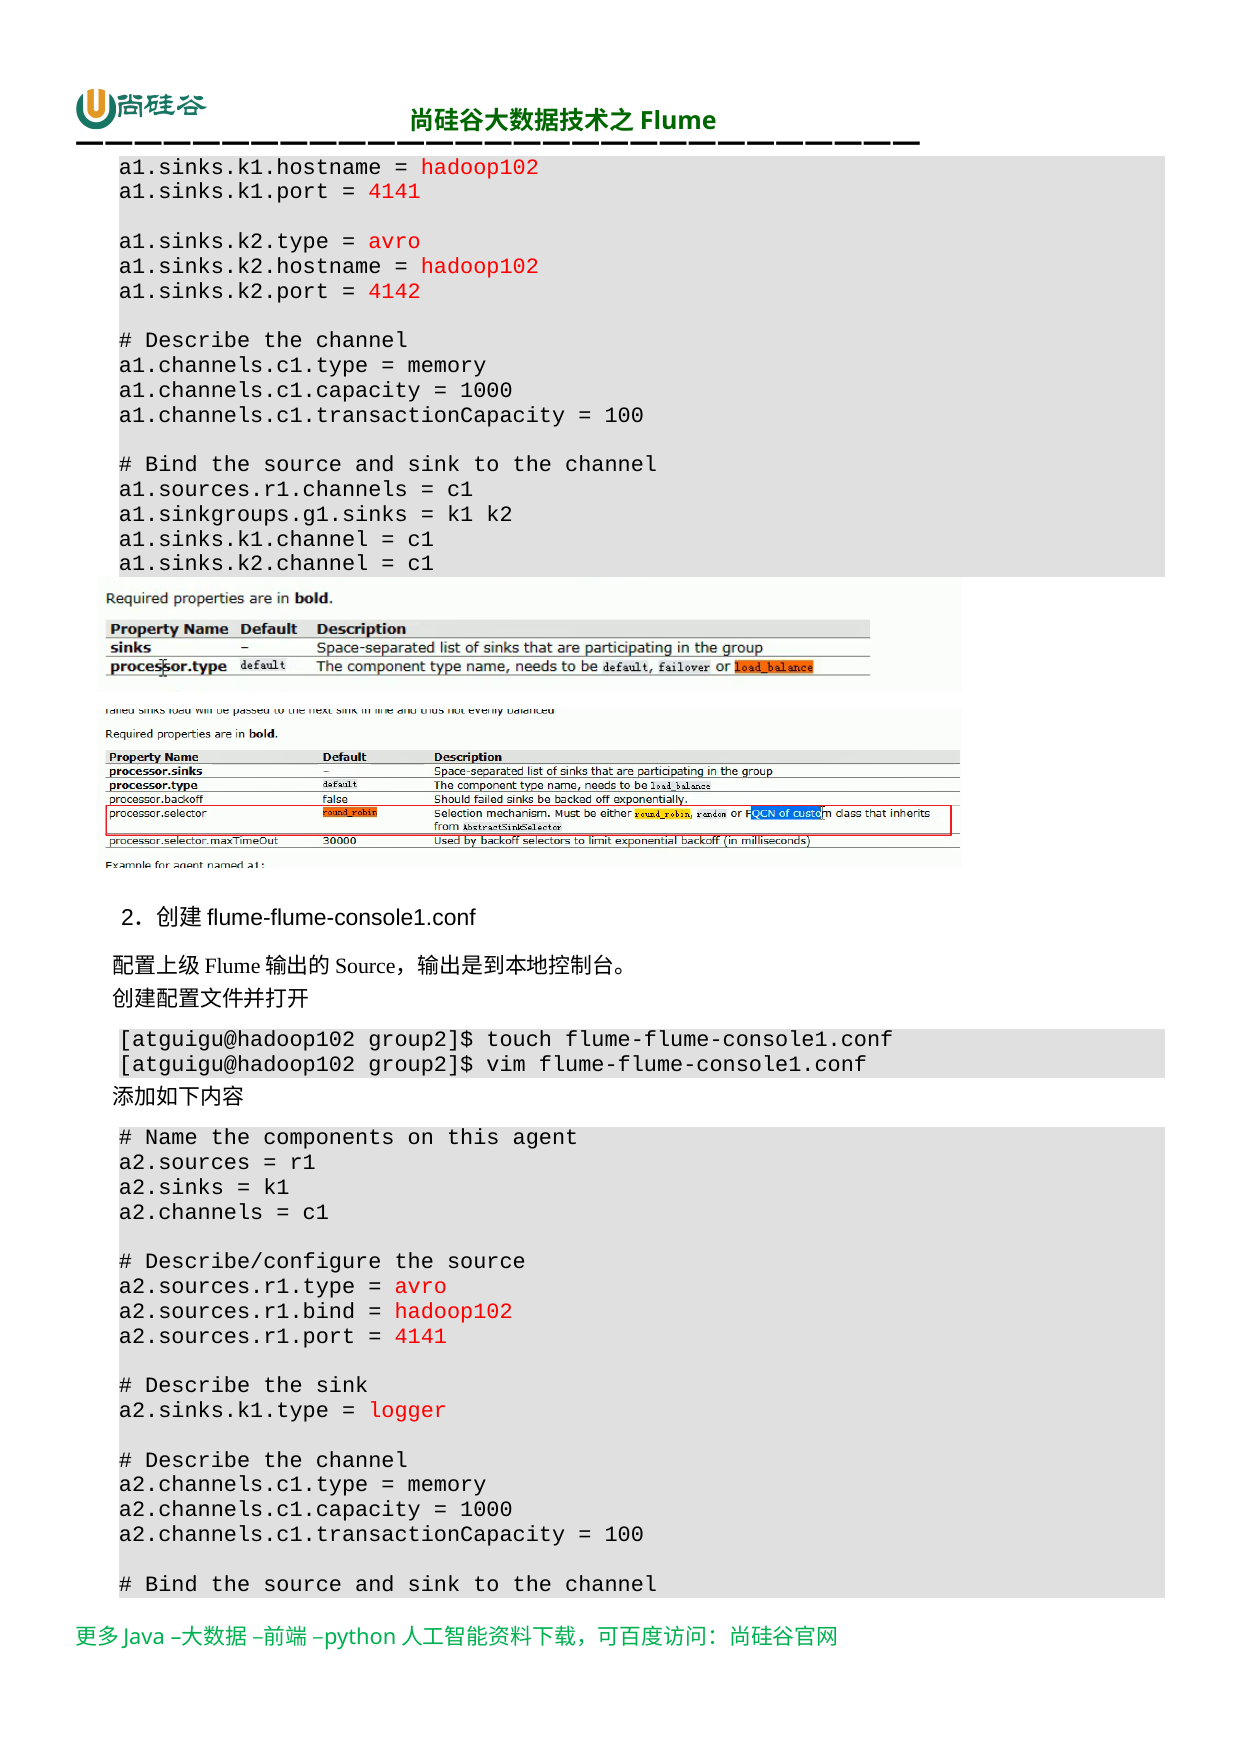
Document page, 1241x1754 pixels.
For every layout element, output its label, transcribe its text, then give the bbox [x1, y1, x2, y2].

text a2.sinks = k1 [119, 1176, 1165, 1201]
text a1.channels.c1.transactionCapacity = 100 [119, 404, 1165, 429]
text a2.channels = c1 [119, 1201, 1165, 1226]
text a1.channels.c1.capacity = 1000 [119, 379, 1165, 404]
text a1.sinks.k2.hostname = hadoop102 [119, 255, 1165, 280]
text a1.sources.r1.channels = c1 [119, 478, 1165, 503]
text a2.sinks.k1.type = logger [119, 1399, 1165, 1424]
text [atguigu@hadoop102 group2]$ vim flume-flume-console1.conf [119, 1053, 1165, 1078]
text a1.sinks.k2.port = 4142 [119, 280, 1165, 305]
text a2.sources = r1 [119, 1151, 1165, 1176]
text 配置上级Flume输出的Source，输出是到本地控制台。 [75, 948, 1165, 980]
text # Bind the source and sink to the channel [119, 1573, 1165, 1598]
picture [75, 88, 208, 130]
text a1.sinks.k2.channel = c1 [119, 553, 1165, 577]
text 添加如下内容 [112, 1078, 1165, 1111]
text a2.channels.c1.capacity = 1000 [119, 1498, 1165, 1523]
text # Describe the channel [119, 1449, 1165, 1474]
text a1.sinks.k2.type = avro [119, 230, 1165, 255]
text [atguigu@hadoop102 group2]$ touch flume-flume-console1.conf [119, 1029, 1165, 1053]
text a2.channels.c1.transactionCapacity = 100 [119, 1523, 1165, 1548]
text a1.sinks.k1.hostname = hadoop102 [119, 156, 1165, 181]
text a2.sources.r1.bind = hadoop102 [119, 1300, 1165, 1325]
picture [96, 709, 963, 868]
text # Describe/configure the source [119, 1251, 1165, 1275]
text # Describe the sink [119, 1374, 1165, 1399]
text a2.sources.r1.port = 4141 [119, 1325, 1165, 1350]
picture [96, 577, 963, 692]
text a1.channels.c1.type = memory [119, 354, 1165, 379]
text # Describe the channel [119, 329, 1165, 354]
text a1.sinks.k1.port = 4141 [119, 181, 1165, 206]
text 创建配置文件并打开 [112, 980, 1165, 1013]
text a2.sources.r1.type = avro [119, 1275, 1165, 1300]
text 2．创建flume-flume-console1.conf [75, 883, 1165, 948]
text a2.channels.c1.type = memory [119, 1474, 1165, 1498]
text a1.sinks.k1.channel = c1 [119, 528, 1165, 553]
text a1.sinkgroups.g1.sinks = k1 k2 [119, 503, 1165, 528]
text # Bind the source and sink to the channel [119, 453, 1165, 478]
text # Name the components on this agent [119, 1127, 1165, 1151]
